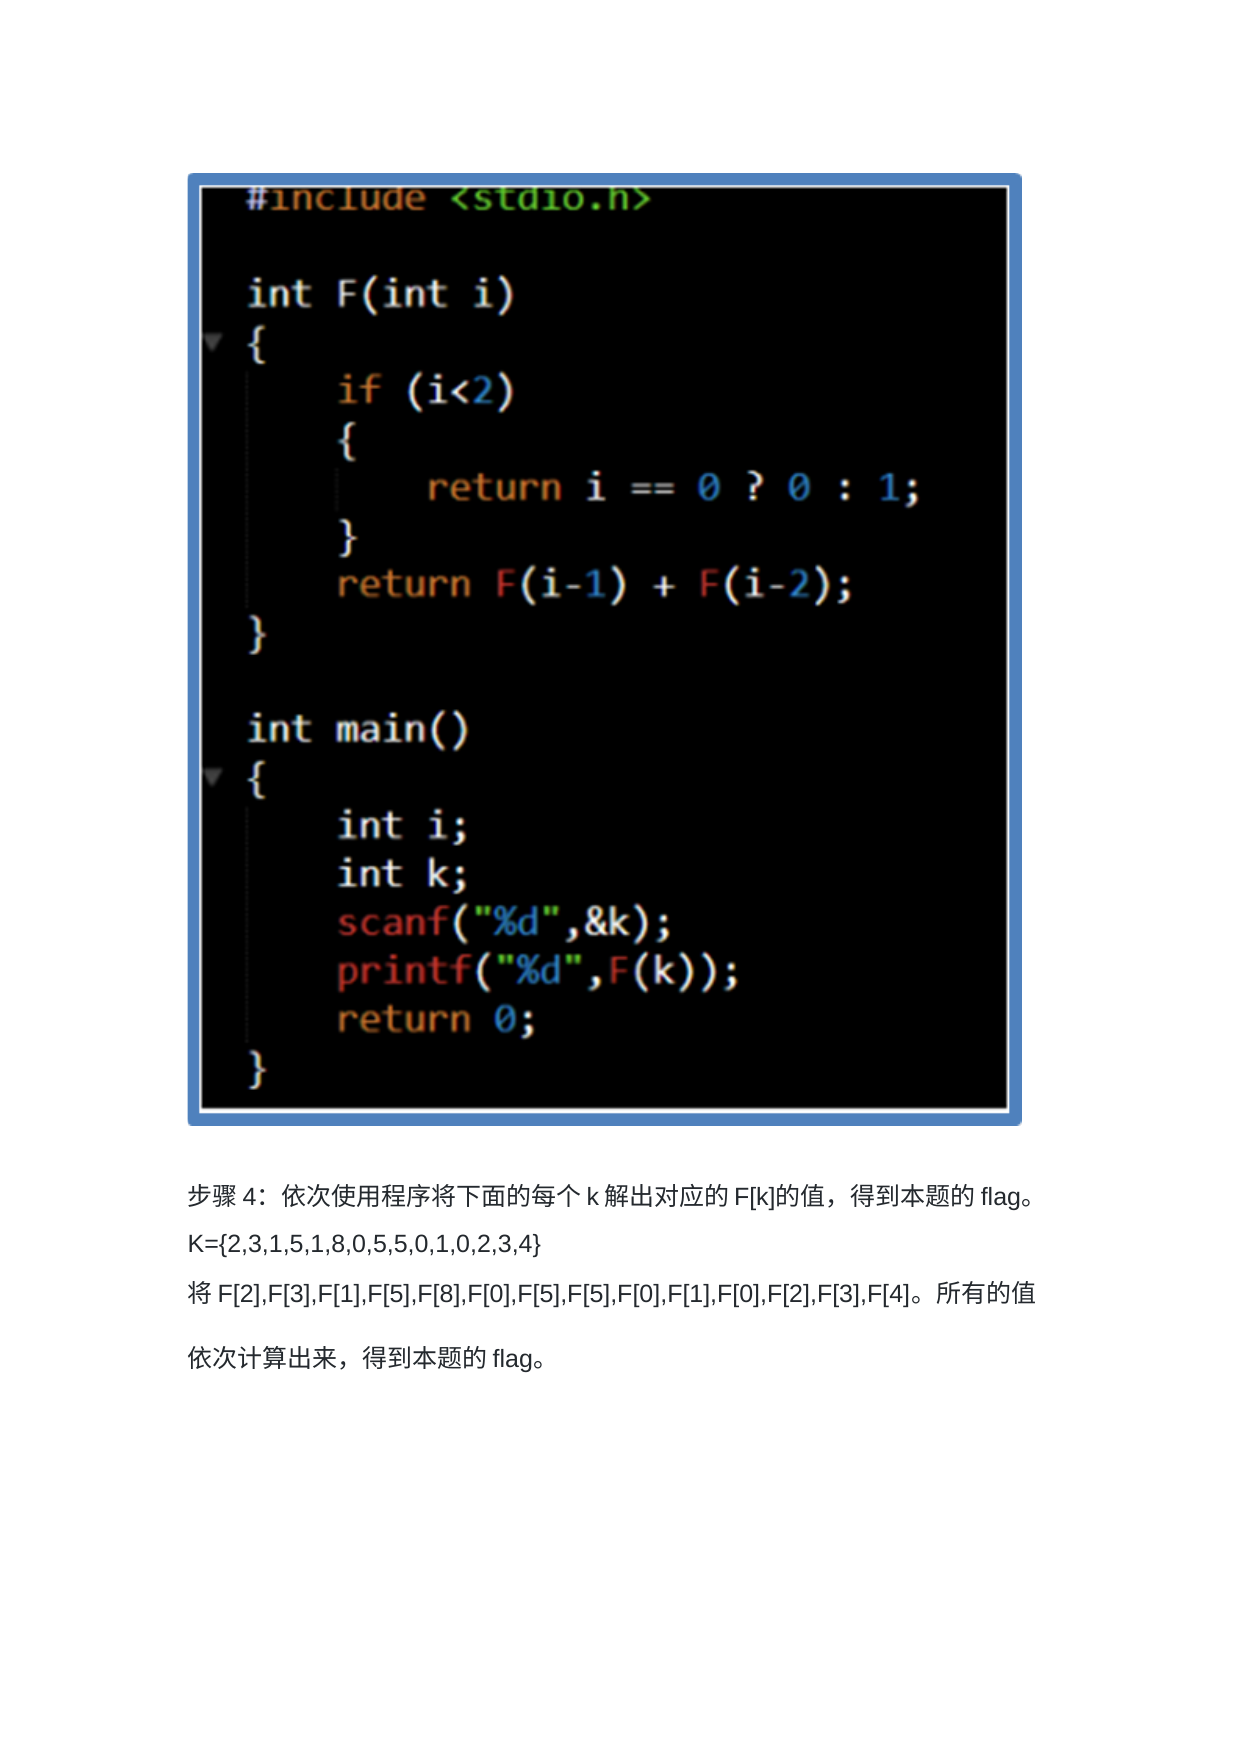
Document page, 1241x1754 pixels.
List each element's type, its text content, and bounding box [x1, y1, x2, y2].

picture [187, 173, 1022, 1126]
text 步骤4：依次使用程序将下面的每个k解出对应的F[k]的值，得到本题的flag。 K={2,3,1,5,1,8,0,5,5,0,1,0,2,3,4} 将F[2],F[3],F[1],F[5],F[8],F[0],F[5],F[5],F[0],F[1],F[0],F[2],F[3],F[4]。所有的值依次计算出来，得到本题的flag。 [187, 1162, 1053, 1389]
